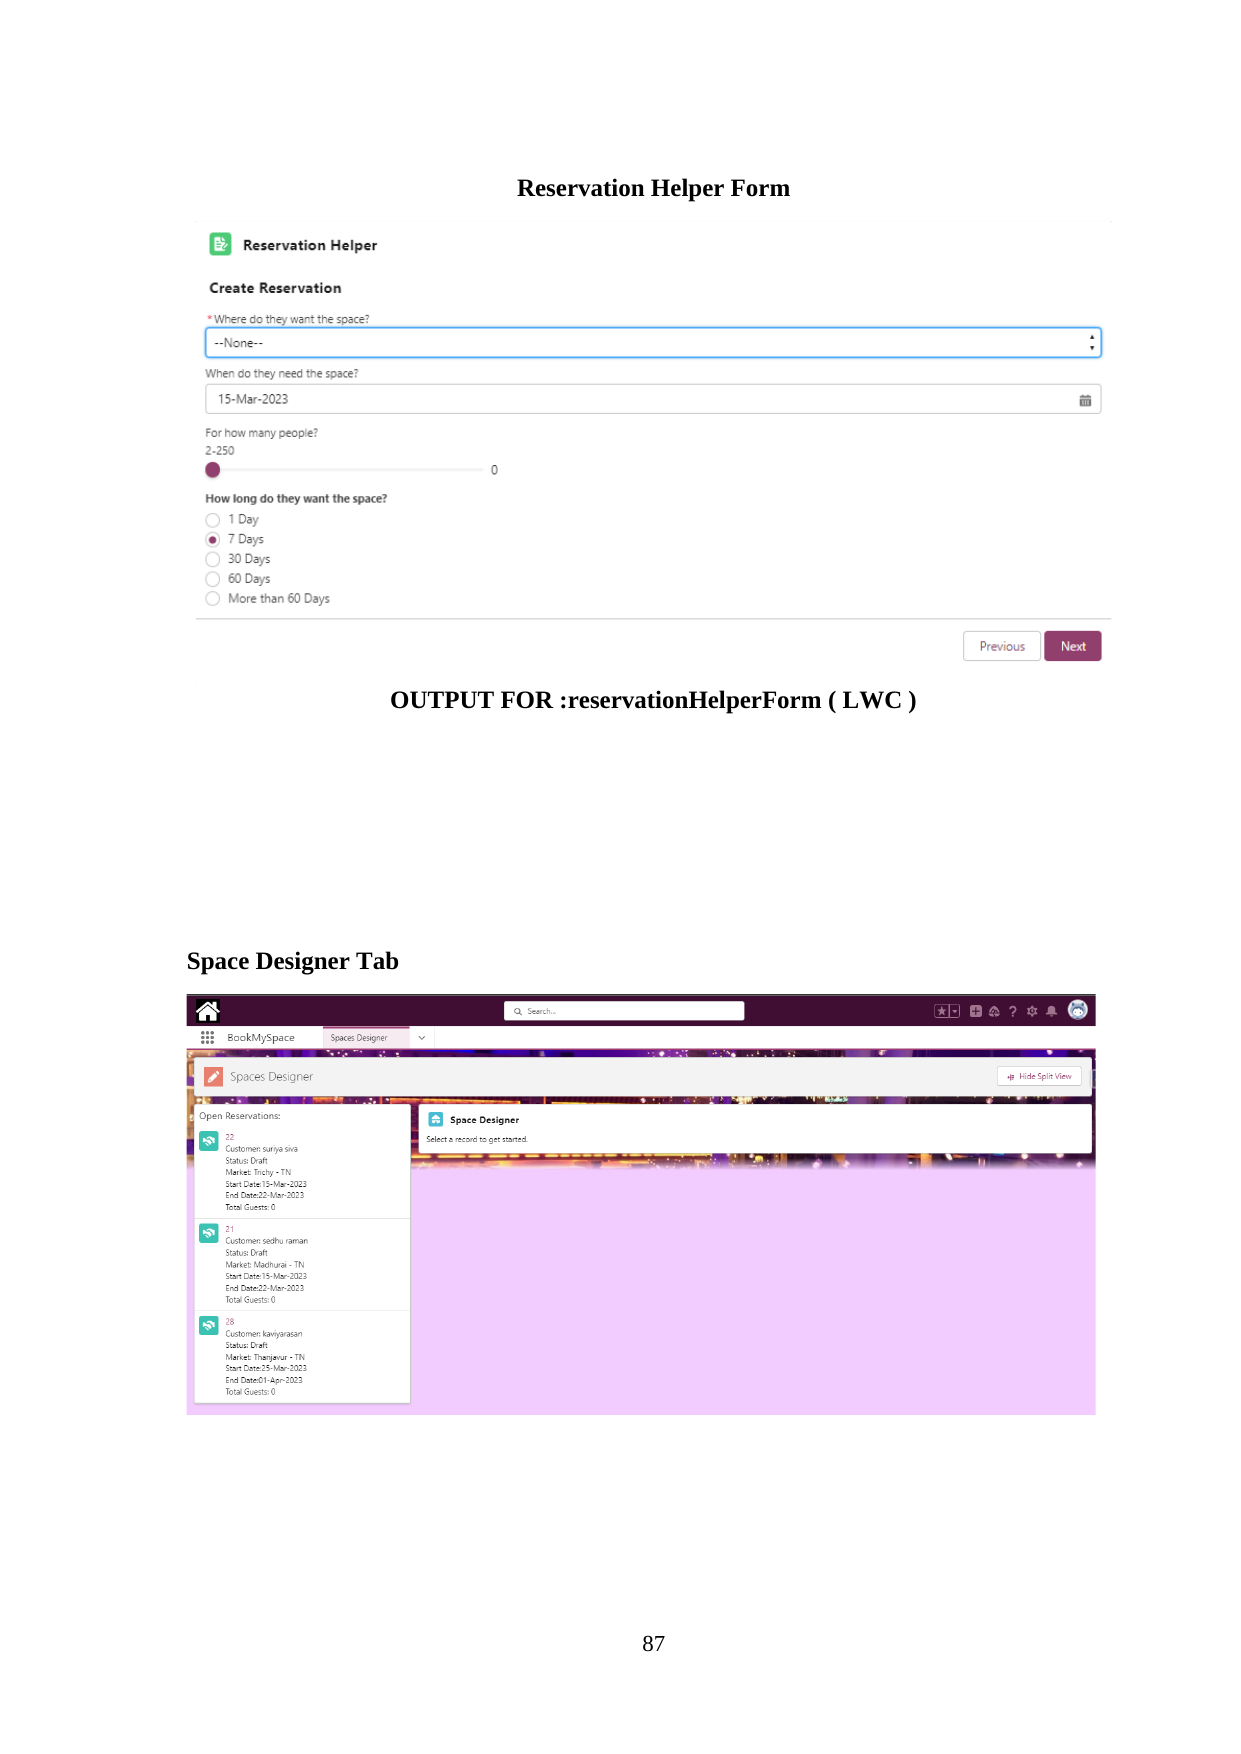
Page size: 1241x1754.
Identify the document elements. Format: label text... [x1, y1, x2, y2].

picture [195, 221, 1112, 683]
picture [186, 994, 1096, 1415]
text Reservation Helper Form [187, 173, 1120, 202]
text Space Designer Tab [187, 946, 1120, 975]
